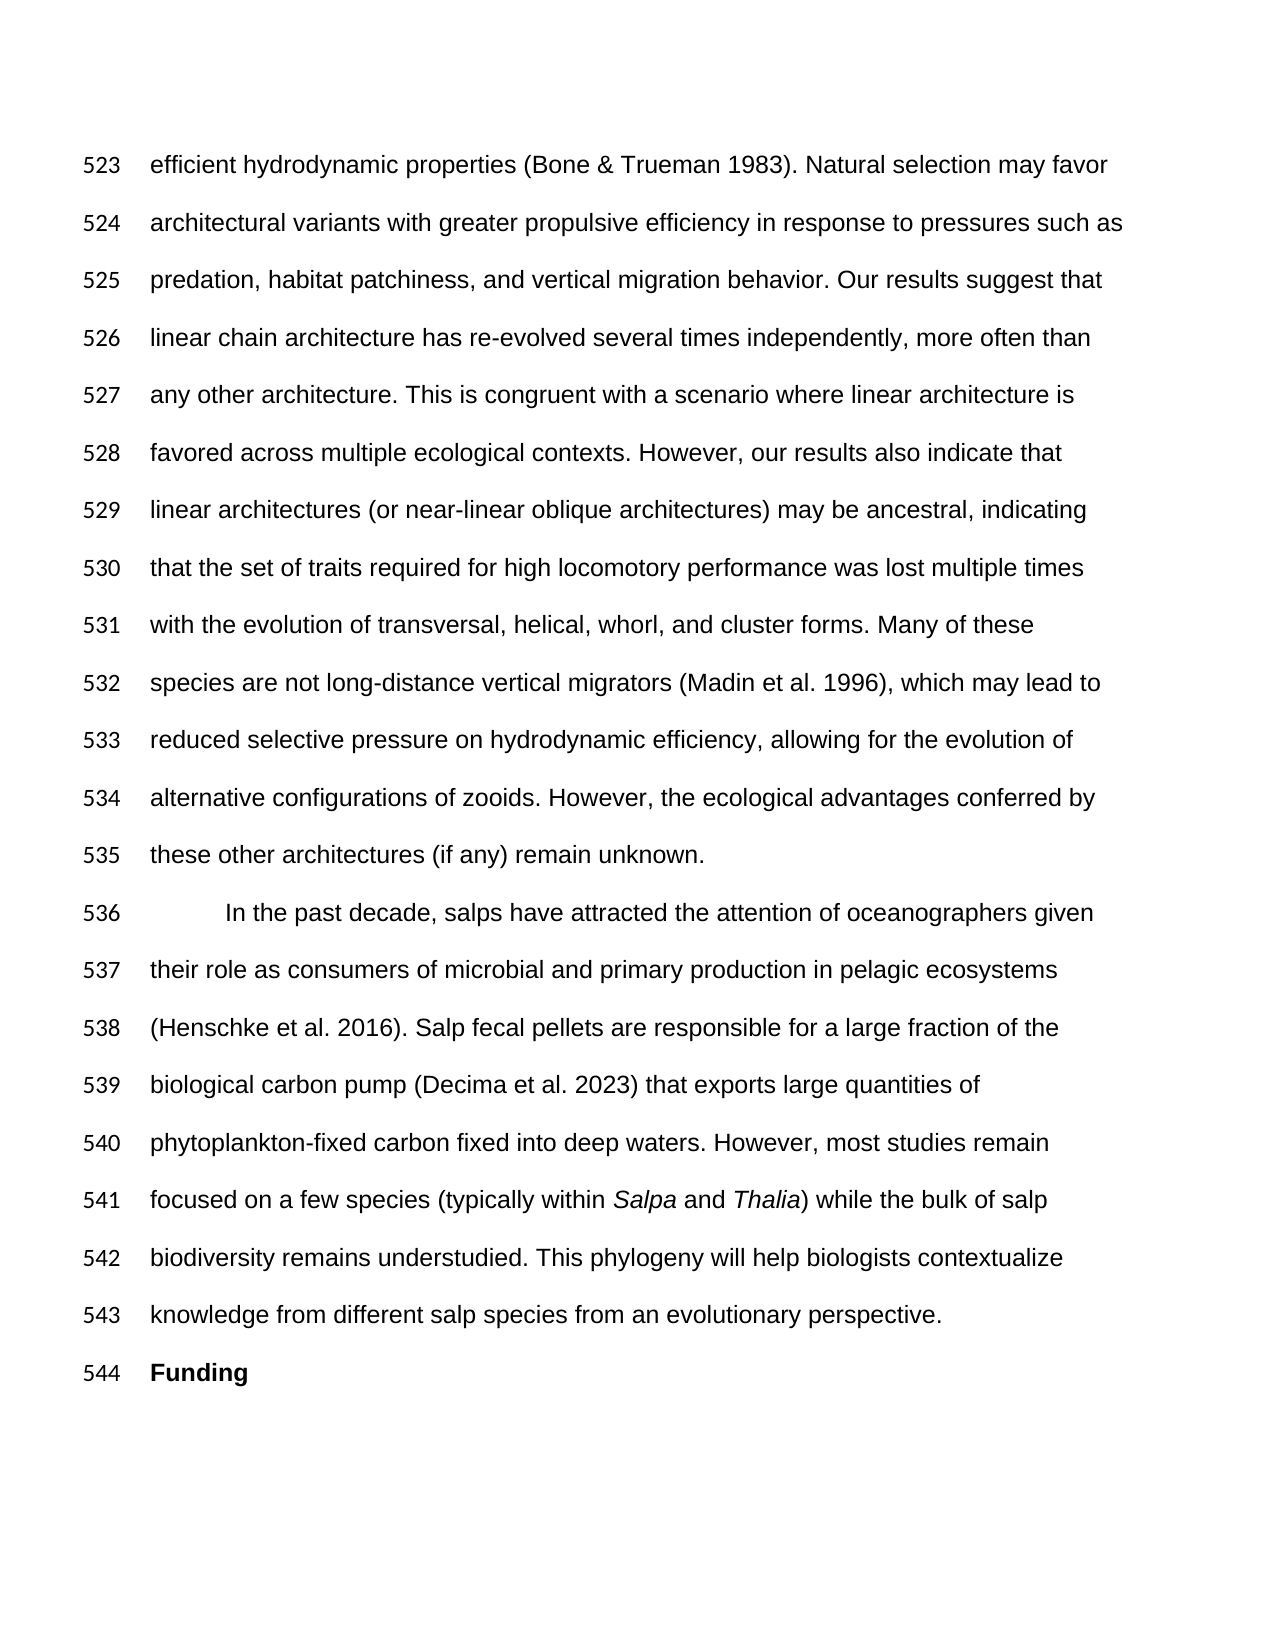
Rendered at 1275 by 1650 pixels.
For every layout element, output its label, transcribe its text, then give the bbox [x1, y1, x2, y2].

text Funding [150, 1357, 1125, 1386]
text In the past decade, salps have attracted the attention of oceanographers given their role as consumers of microbial and primary production in pelagic ecosystems (Henschke et al. 2016). Salp fecal pellets are responsible for a large fraction of the biological carbon pump (Decima et al. 2023) that exports large quantities of phytoplankton-fixed carbon fixed into deep waters. However, most studies remain focused on a few species (typically within Salpa and Thalia) while the bulk of salp biodiversity remains understudied. This phylogeny will help biologists contextualize knowledge from different salp species from an evolutionary perspective. [150, 897, 1125, 1329]
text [150, 150, 1125, 869]
